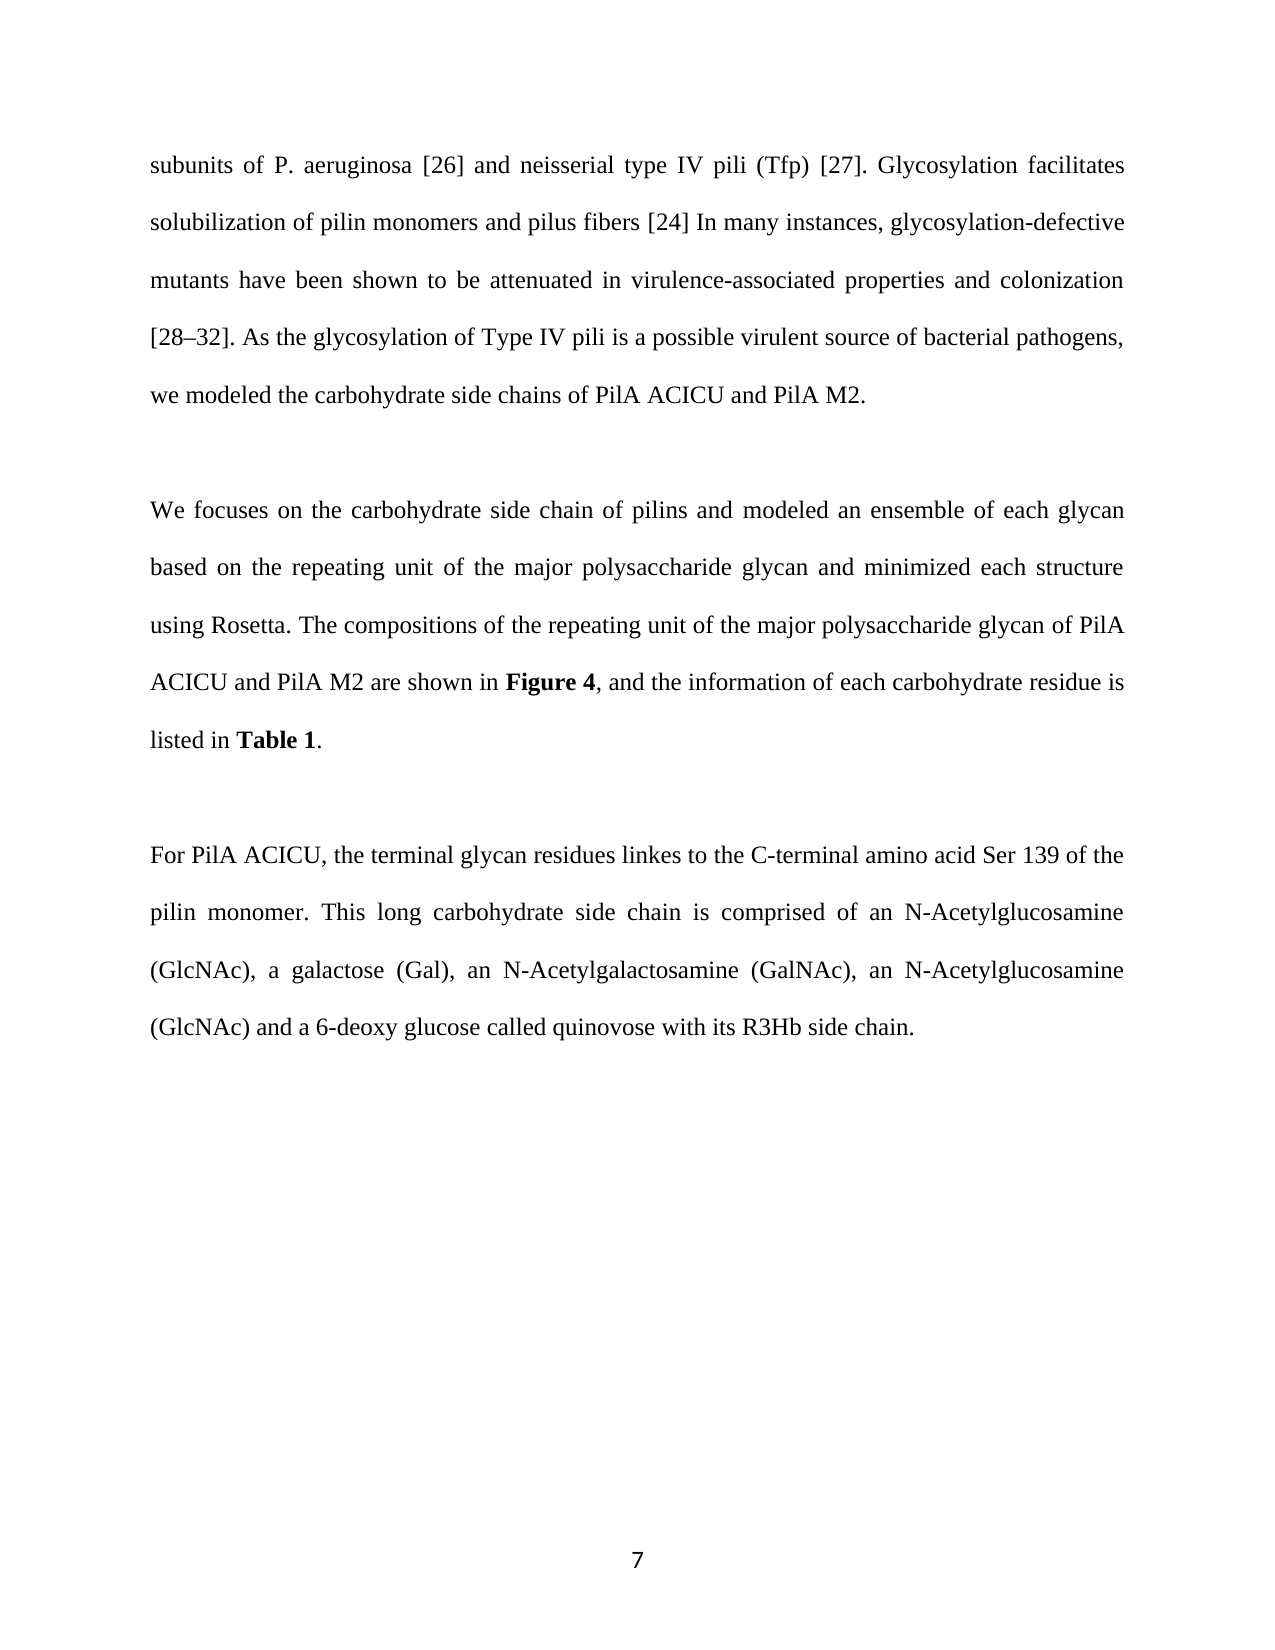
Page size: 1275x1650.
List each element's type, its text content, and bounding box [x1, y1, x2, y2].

text For PilA ACICU, the terminal glycan residues linkes to the C-terminal amino acid Ser 139 of the pilin monomer. This long carbohydrate side chain is comprised of an N-Acetylglucosamine (GlcNAc), a galactose (Gal), an N-Acetylgalactosamine (GalNAc), an N-Acetylglucosamine (GlcNAc) and a 6-deoxy glucose called quinovose with its R3Hb side chain. [150, 840, 1125, 1041]
text We focuses on the carbohydrate side chain of pilins and modeled an ensemble of each glycan based on the repeating unit of the major polysaccharide glycan and minimized each structure using Rosetta. The compositions of the repeating unit of the major polysaccharide glycan of PilA ACICU and PilA M2 are shown in Figure 4, and the information of each carbohydrate residue is listed in Table 1. [150, 495, 1125, 754]
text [150, 150, 1125, 409]
